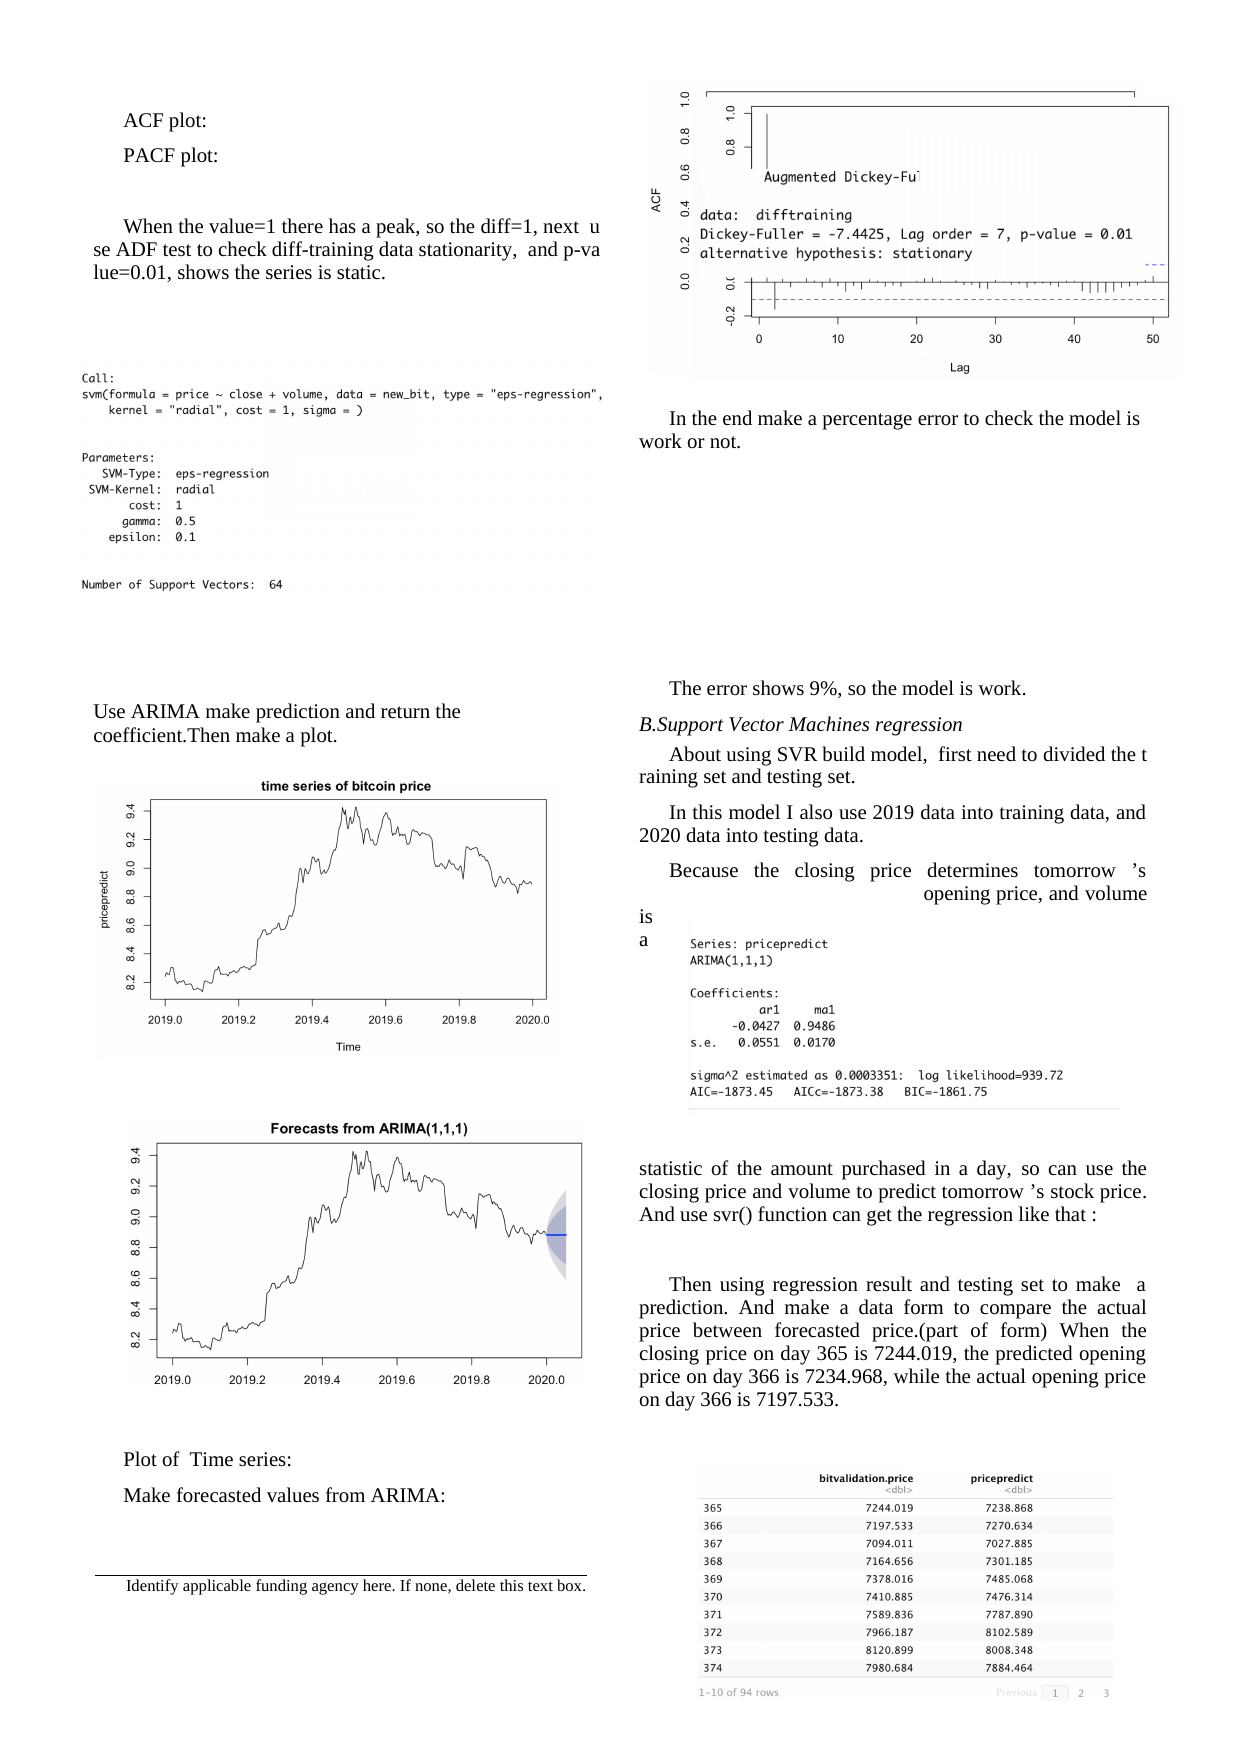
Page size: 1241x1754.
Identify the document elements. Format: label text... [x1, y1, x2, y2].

picture [687, 920, 1121, 1116]
text In this model I also use 2019 data into training data, and 2020 data into testing data. [639, 801, 1147, 847]
text When the value=1 there has a peak, so the diff=1, next use ADF test to check diff-training data stationarity, and p-value=0.01, shows the series is static. [93, 215, 601, 284]
picture [78, 357, 604, 609]
text The error shows 9%, so the model is work. [639, 677, 1147, 700]
picture [94, 780, 564, 1060]
text Use ARIMA make prediction and return the coefficient.Then make a plot. [93, 699, 601, 747]
text Then using regression result and testing set to make a prediction. And make a data form to compare the actual price between forecasted price.(part of form) When the closing price on day 365 is 7244.019, the predicted opening price on day 366 is 7234.968, while the actual opening price on day 366 is 7197.533. [639, 1273, 1147, 1411]
picture [127, 1119, 588, 1387]
text PACF plot: [93, 144, 601, 167]
text Plot of Time series: [93, 1448, 601, 1471]
text About using SVR build model, first need to divided the training set and testing set. [639, 743, 1147, 788]
picture [694, 1466, 1114, 1701]
text Make forecasted values from ARIMA: [93, 1484, 601, 1507]
picture [647, 78, 1182, 382]
subtitle B.Support Vector Machines regression [639, 712, 1147, 736]
text ACF plot: [93, 109, 601, 132]
